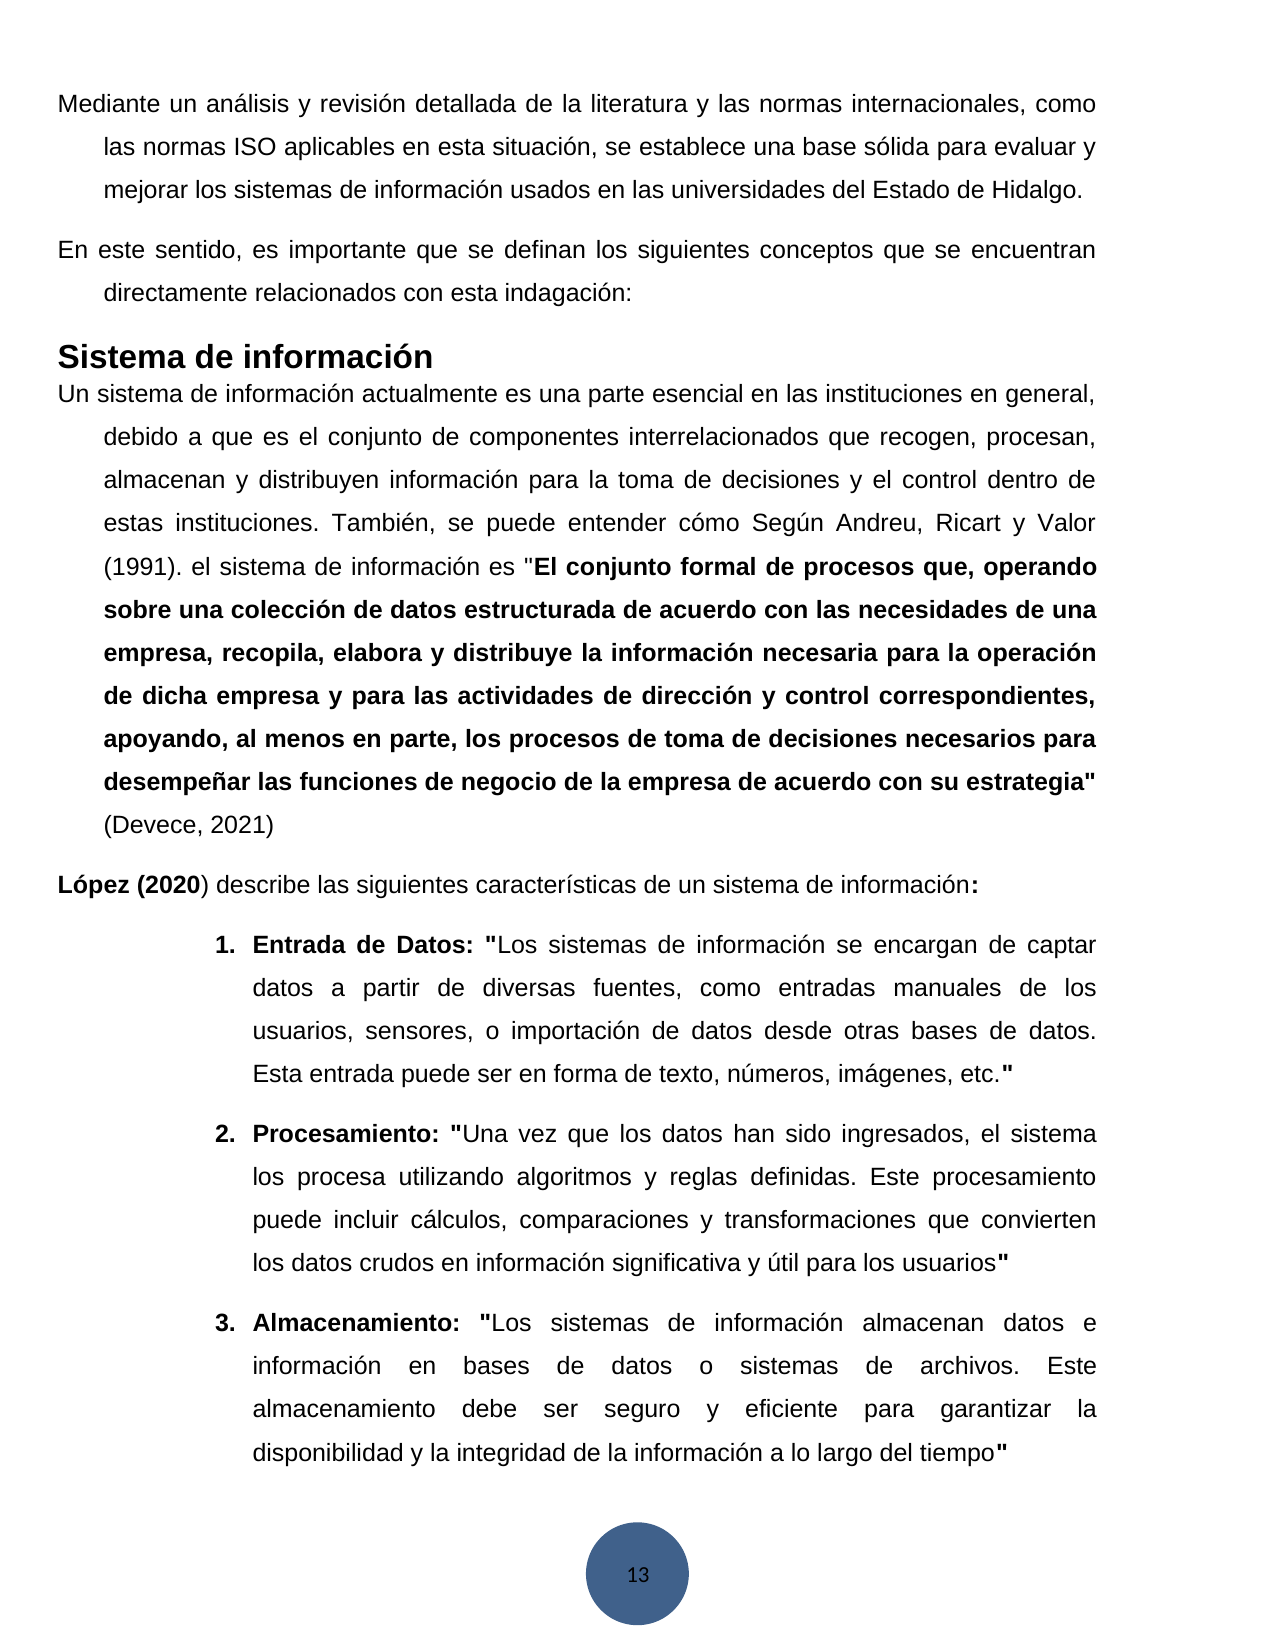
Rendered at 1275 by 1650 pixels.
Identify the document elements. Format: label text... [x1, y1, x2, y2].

subtitle Sistema de información [57, 338, 1098, 376]
list Entrada de Datos: "Los sistemas de información se encargan de captar datos a partir de diversas fuentes, como entradas manuales de los usuarios, sensores, o importación de datos desde otras bases de datos. Esta entrada puede ser en forma de texto, números, imágenes, etc." [215, 930, 1098, 1088]
text Mediante un análisis y revisión detallada de la literatura y las normas internacionales, como las normas ISO aplicables en esta situación, se establece una base sólida para evaluar y mejorar los sistemas de información usados en las universidades del Estado de Hidalgo. [57, 89, 1098, 204]
list Almacenamiento: "Los sistemas de información almacenan datos e información en bases de datos o sistemas de archivos. Este almacenamiento debe ser seguro y eficiente para garantizar la disponibilidad y la integridad de la información a lo largo del tiempo" [215, 1308, 1098, 1466]
text Un sistema de información actualmente es una parte esencial en las instituciones en general, debido a que es el conjunto de componentes interrelacionados que recogen, procesan, almacenan y distribuyen información para la toma de decisiones y el control dentro de estas instituciones. También, se puede entender cómo Según Andreu, Ricart y Valor (1991). el sistema de información es "El conjunto formal de procesos que, operando sobre una colección de datos estructurada de acuerdo con las necesidades de una empresa, recopila, elabora y distribuye la información necesaria para la operación de dicha empresa y para las actividades de dirección y control correspondientes, apoyando, al menos en parte, los procesos de toma de decisiones necesarios para desempeñar las funciones de negocio de la empresa de acuerdo con su estrategia" [57, 379, 1098, 839]
text En este sentido, es importante que se definan los siguientes conceptos que se encuentran directamente relacionados con esta indagación: [57, 235, 1098, 307]
list Procesamiento: "Una vez que los datos han sido ingresados, el sistema los procesa utilizando algoritmos y reglas definidas. Este procesamiento puede incluir cálculos, comparaciones y transformaciones que convierten los datos crudos en información significativa y útil para los usuarios" [215, 1119, 1098, 1277]
text López (2020) describe las siguientes características de un sistema de información: [57, 870, 1098, 899]
